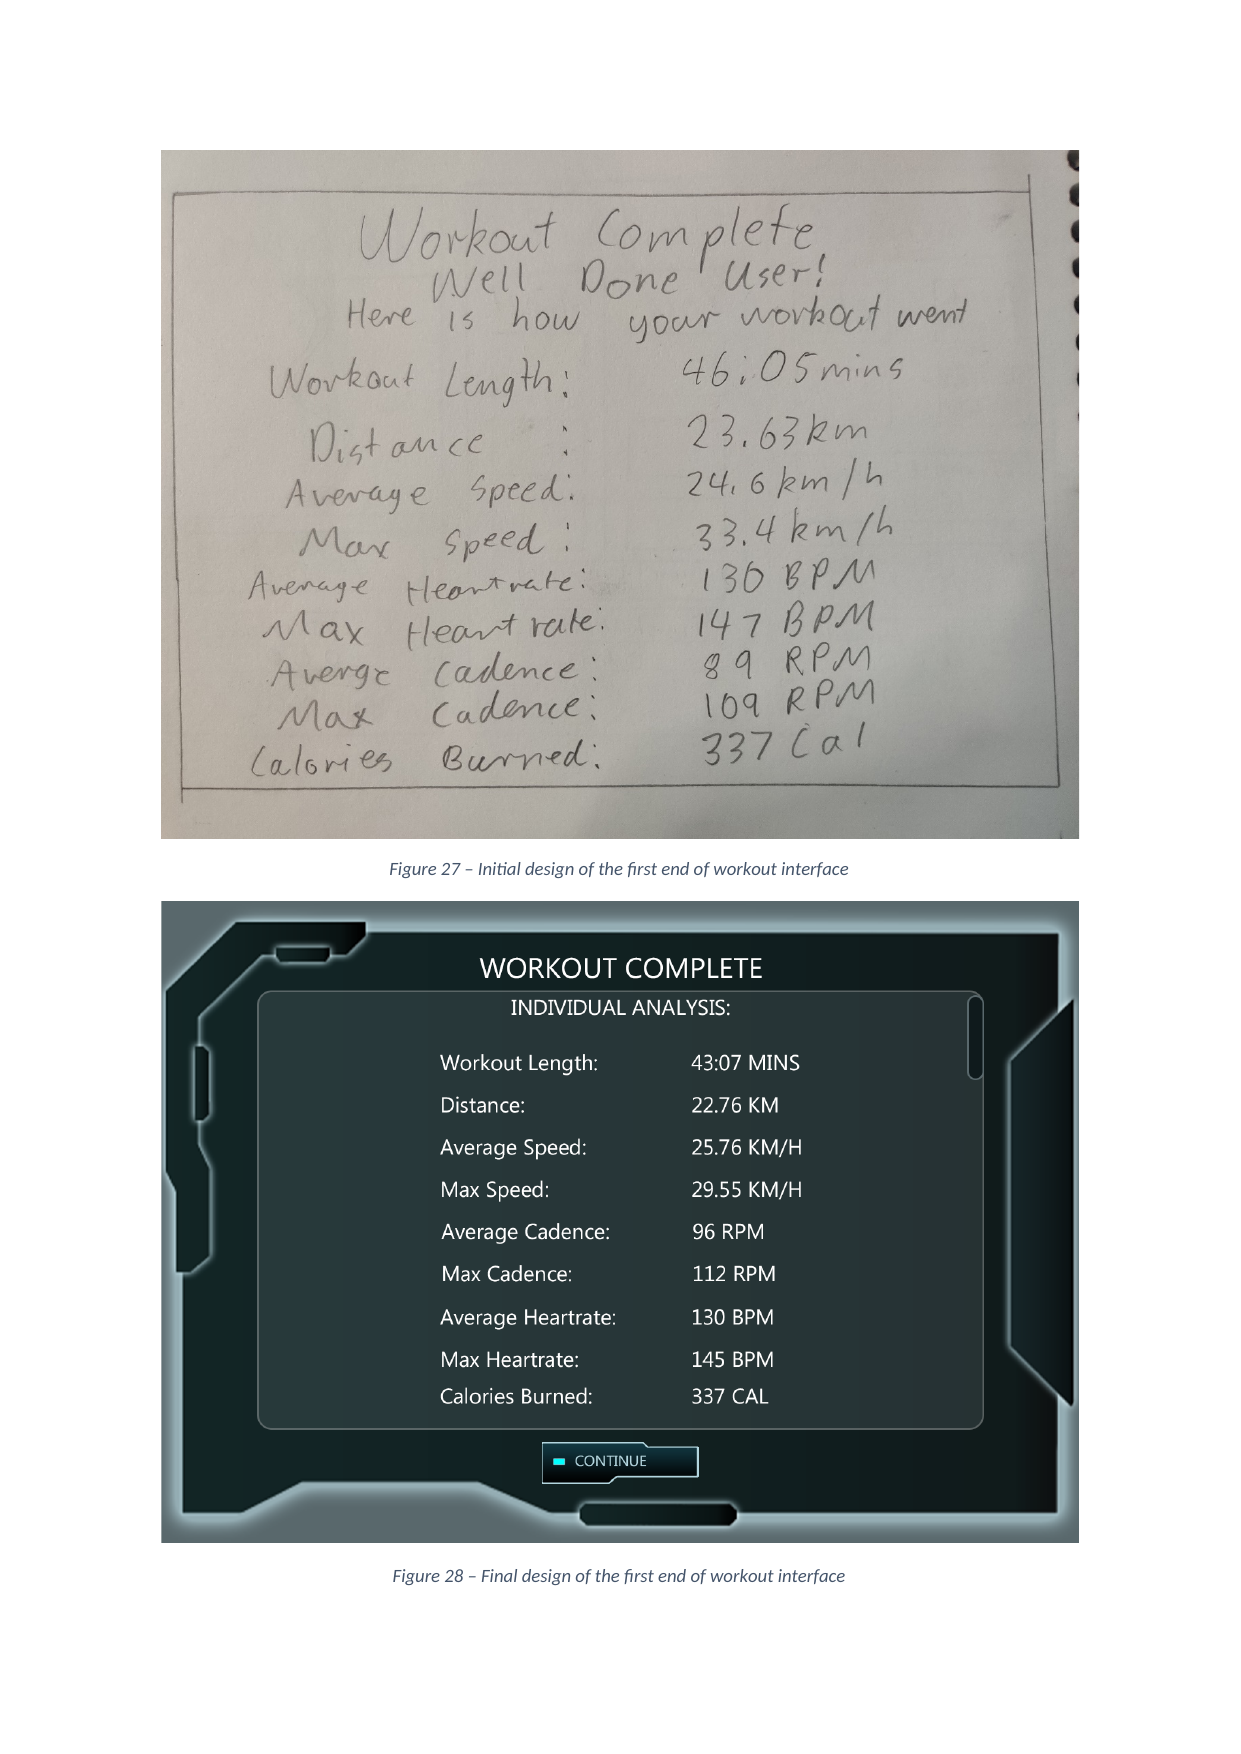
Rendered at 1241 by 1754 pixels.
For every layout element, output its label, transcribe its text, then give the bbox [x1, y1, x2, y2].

picture [161, 150, 1080, 839]
picture [161, 901, 1079, 1543]
text Figure 27 – Initial design of the first end of workout interface [150, 857, 1090, 880]
text Figure 28 – Final design of the first end of workout interface [150, 1564, 1090, 1587]
